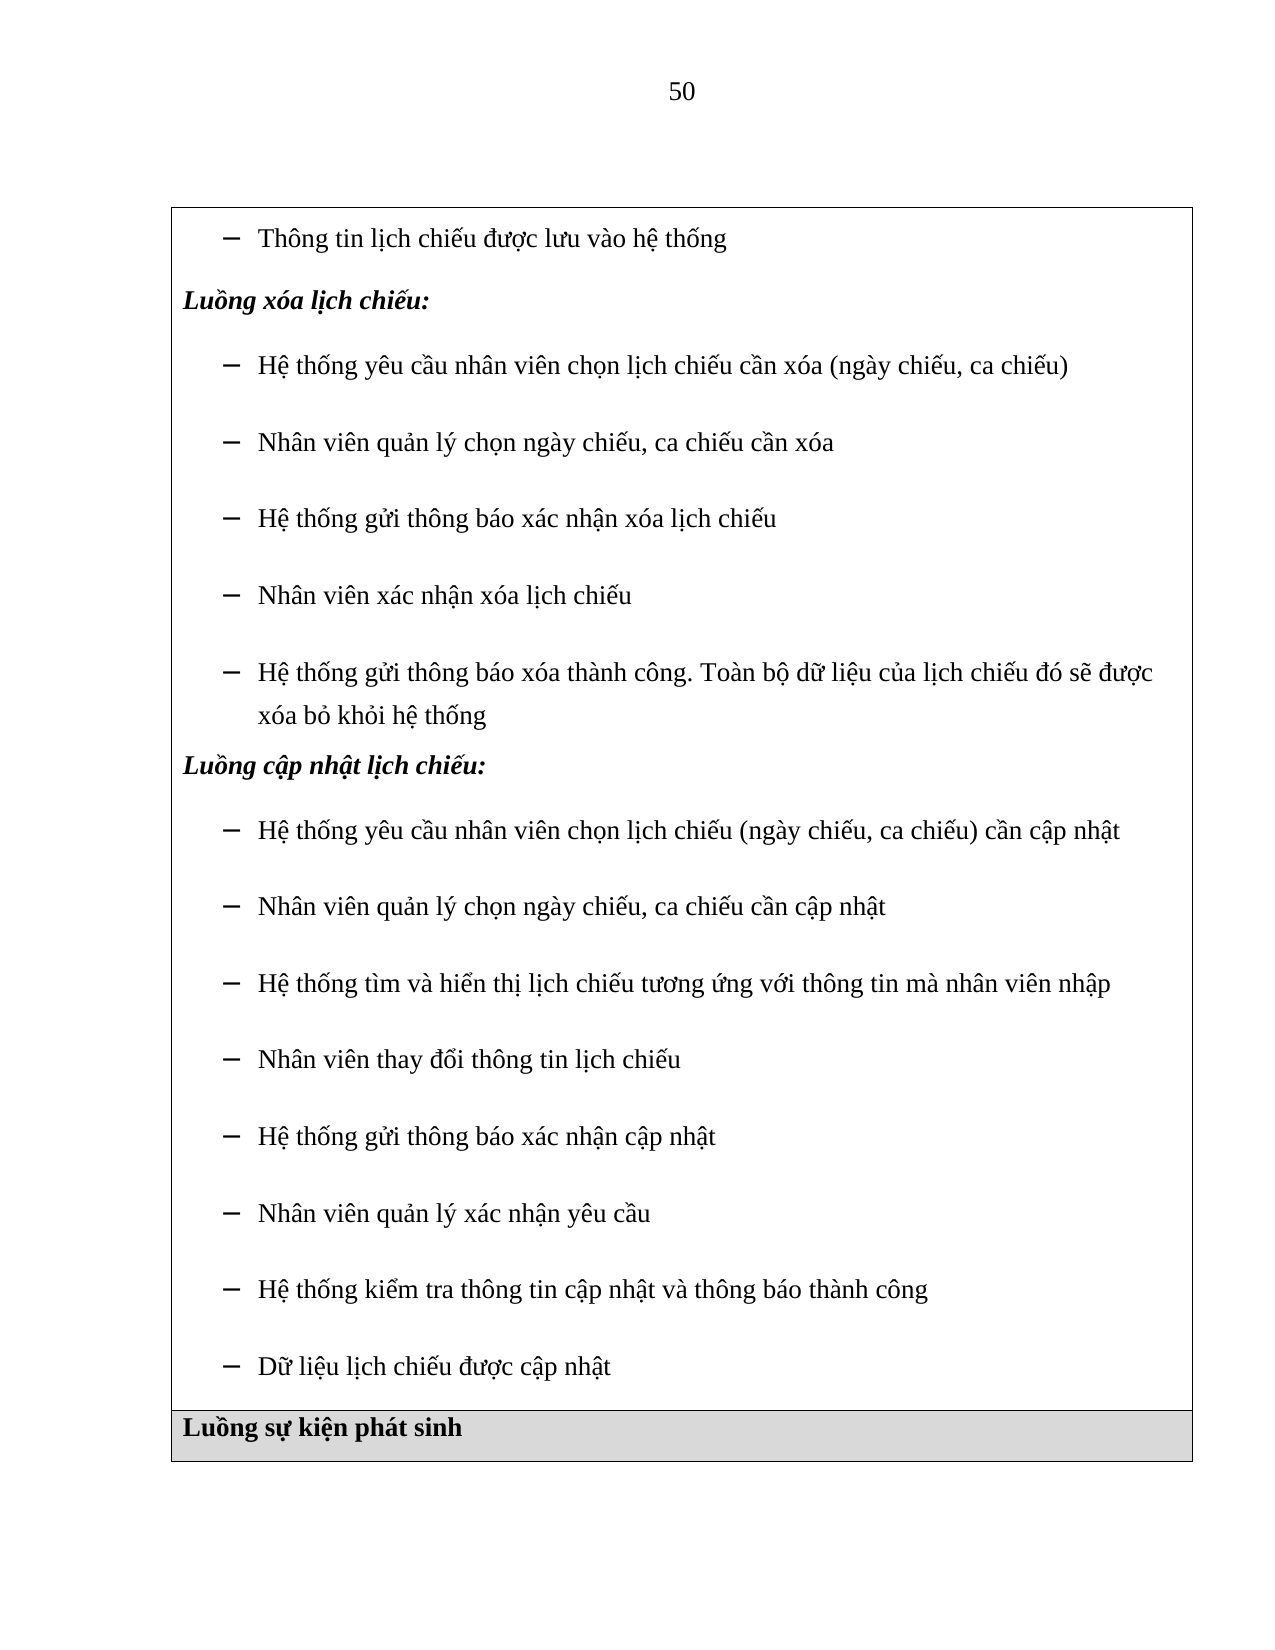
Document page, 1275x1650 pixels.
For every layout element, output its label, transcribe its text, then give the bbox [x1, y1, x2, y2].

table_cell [172, 208, 1192, 1410]
table_cell Luồng sự kiện phát sinh [172, 1411, 1192, 1461]
